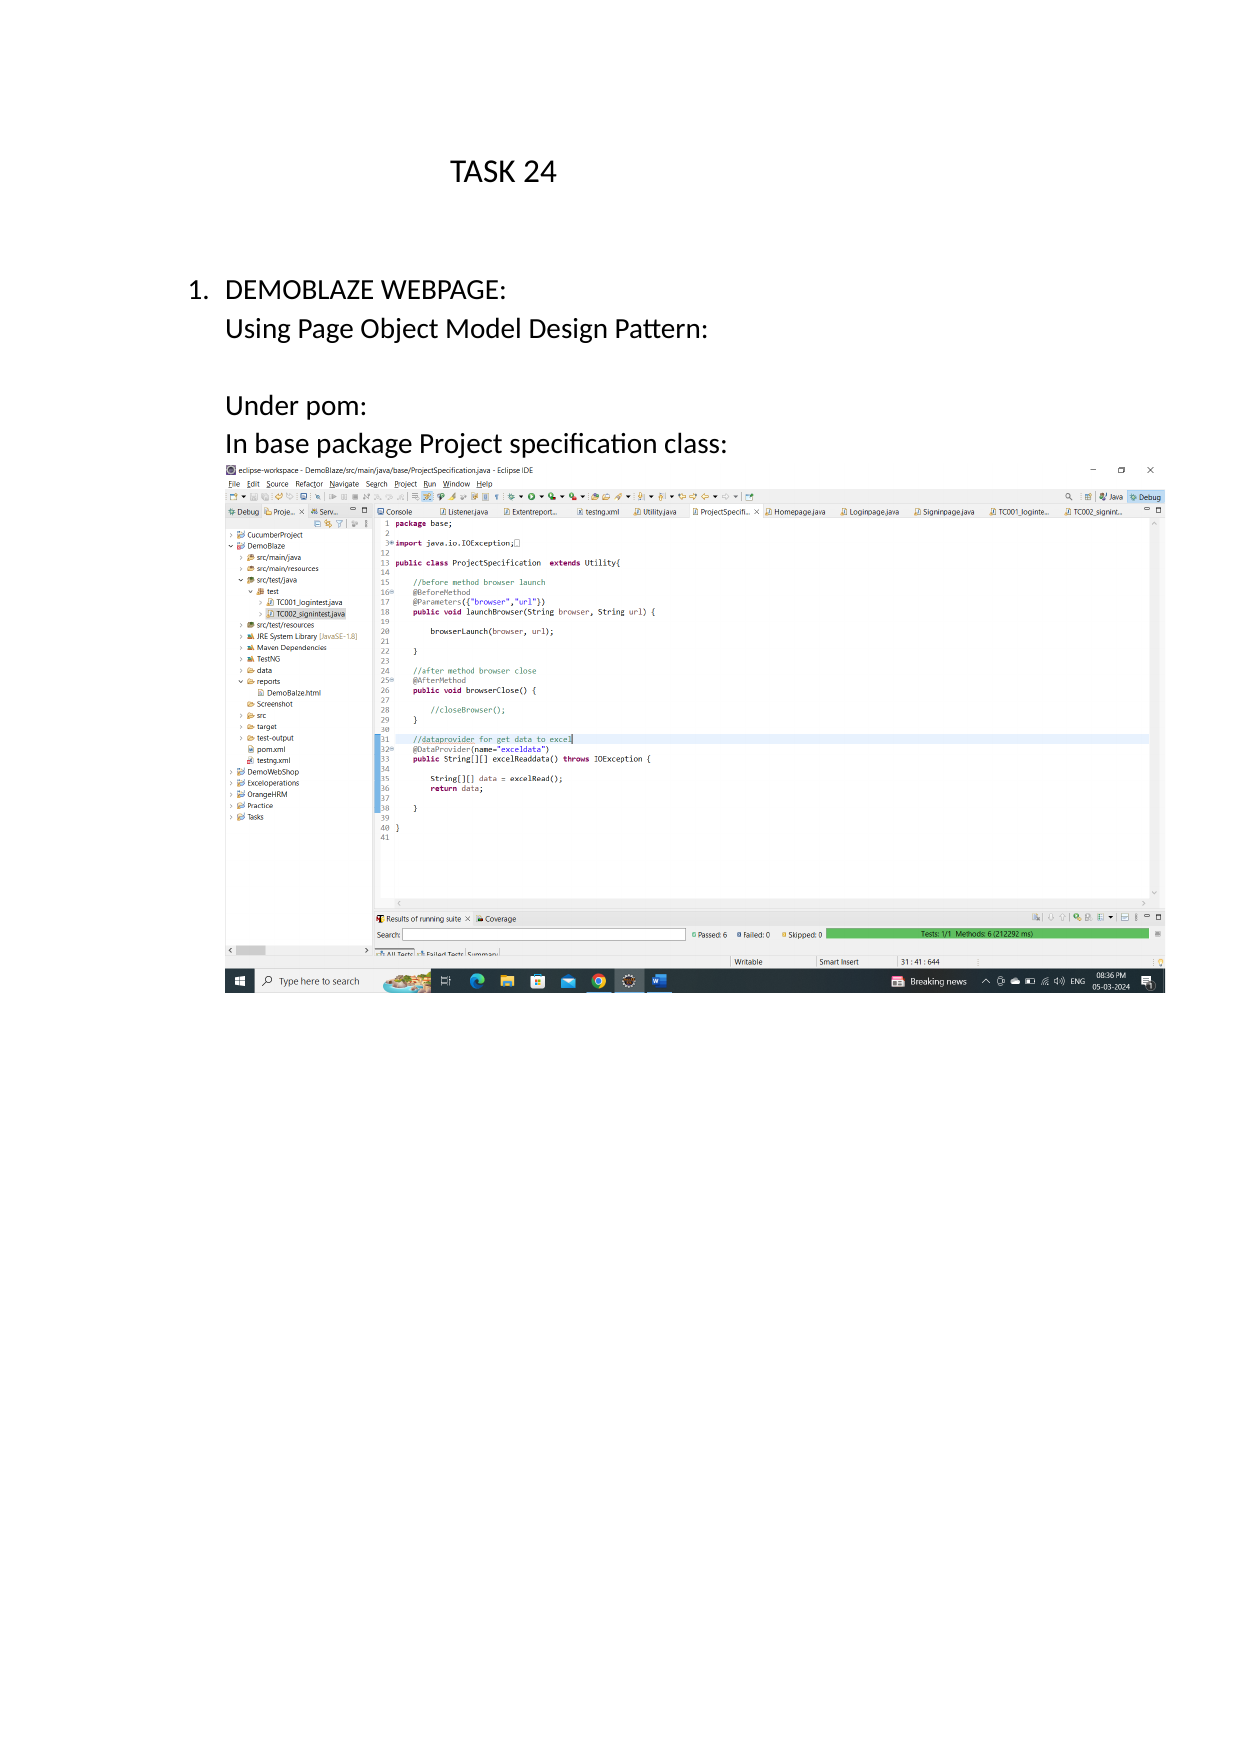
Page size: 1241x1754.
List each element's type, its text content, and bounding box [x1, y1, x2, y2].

picture [225, 463, 1166, 993]
text TASK 24 [150, 150, 1090, 191]
list In base package Project specification class: [225, 425, 1090, 461]
list DEMOBLAZE WEBPAGE: [187, 271, 1090, 307]
list Under pom: [225, 387, 1090, 422]
list Using Page Object Model Design Pattern: [225, 310, 1090, 345]
